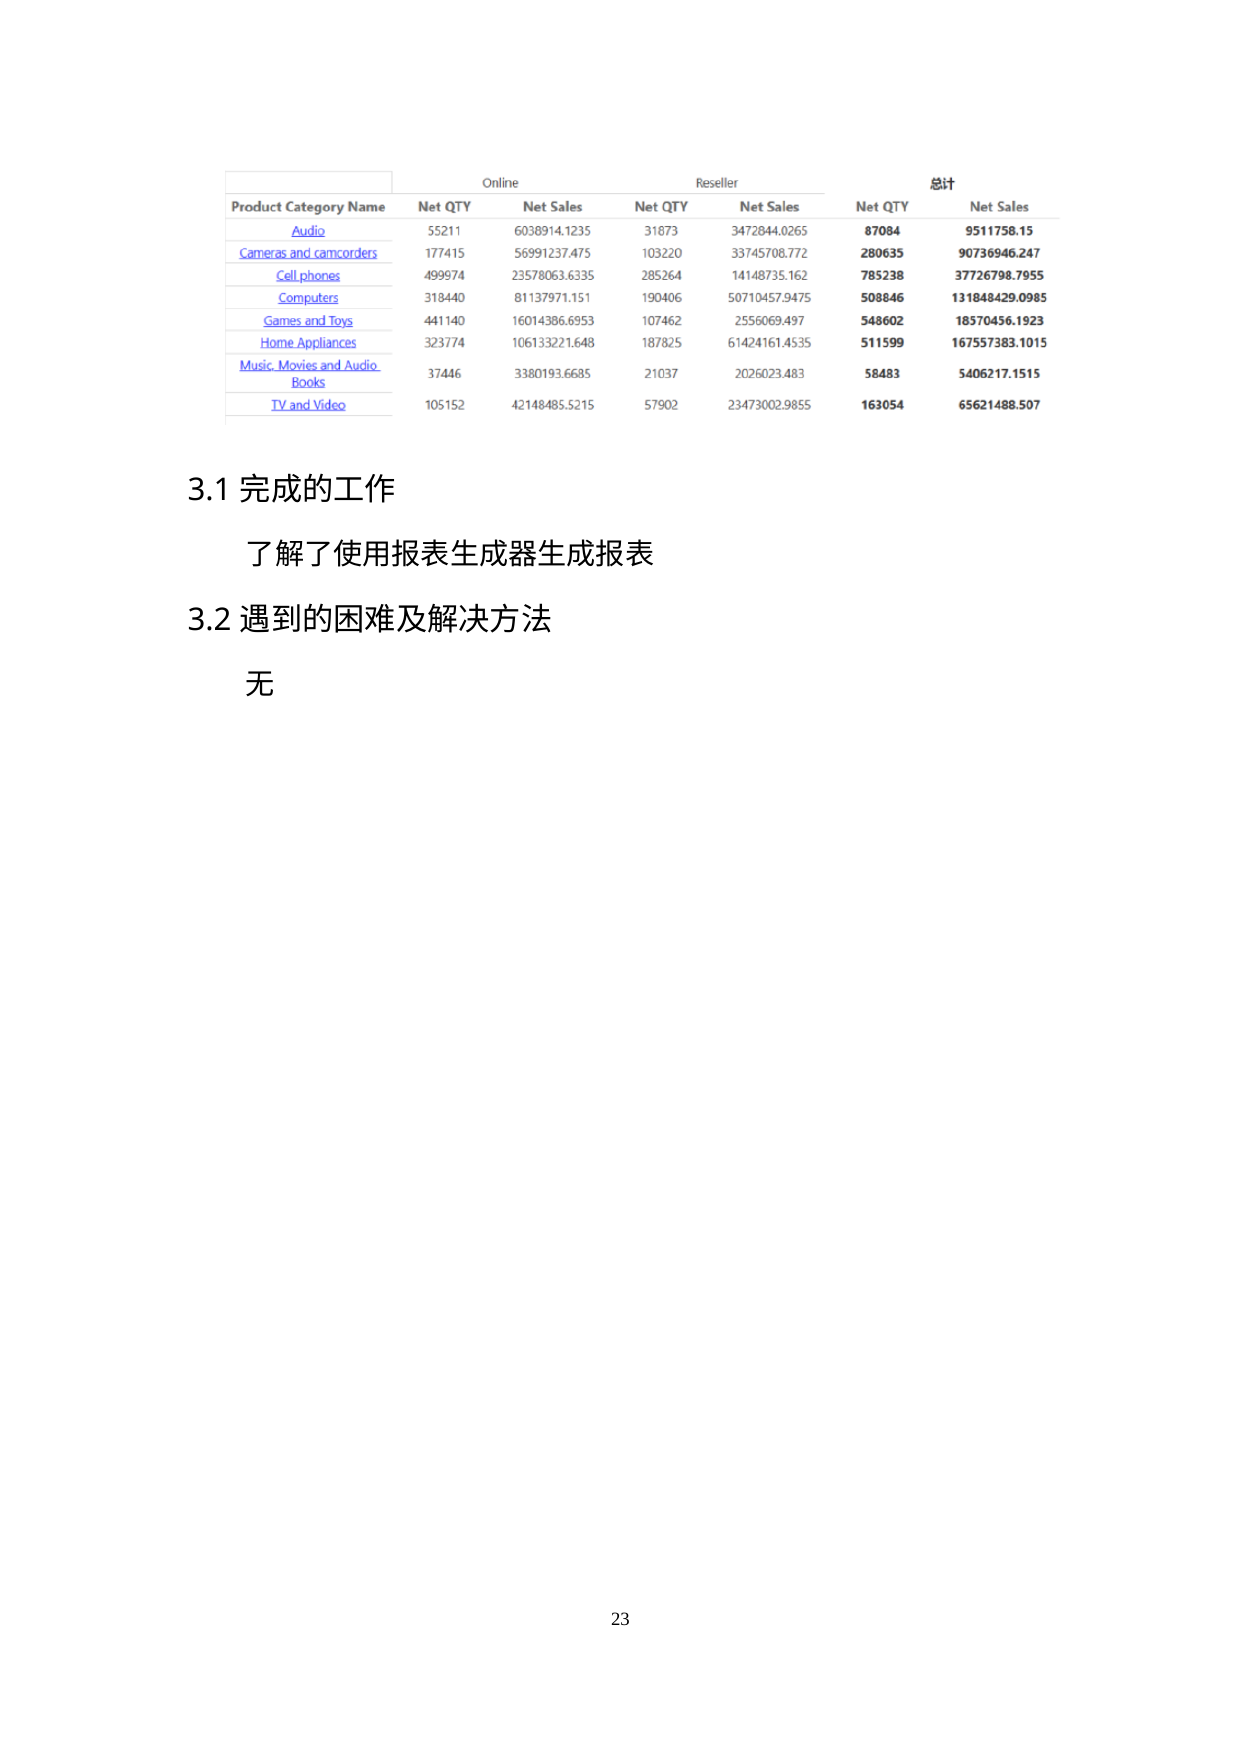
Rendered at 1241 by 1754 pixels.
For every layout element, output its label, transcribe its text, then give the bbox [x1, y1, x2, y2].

text 无 [187, 649, 1053, 714]
picture [216, 162, 1083, 446]
text 3.1 完成的工作 [187, 454, 1053, 519]
text 3.2 遇到的困难及解决方法 [187, 584, 1053, 649]
text 了解了使用报表生成器生成报表 [187, 519, 1053, 584]
